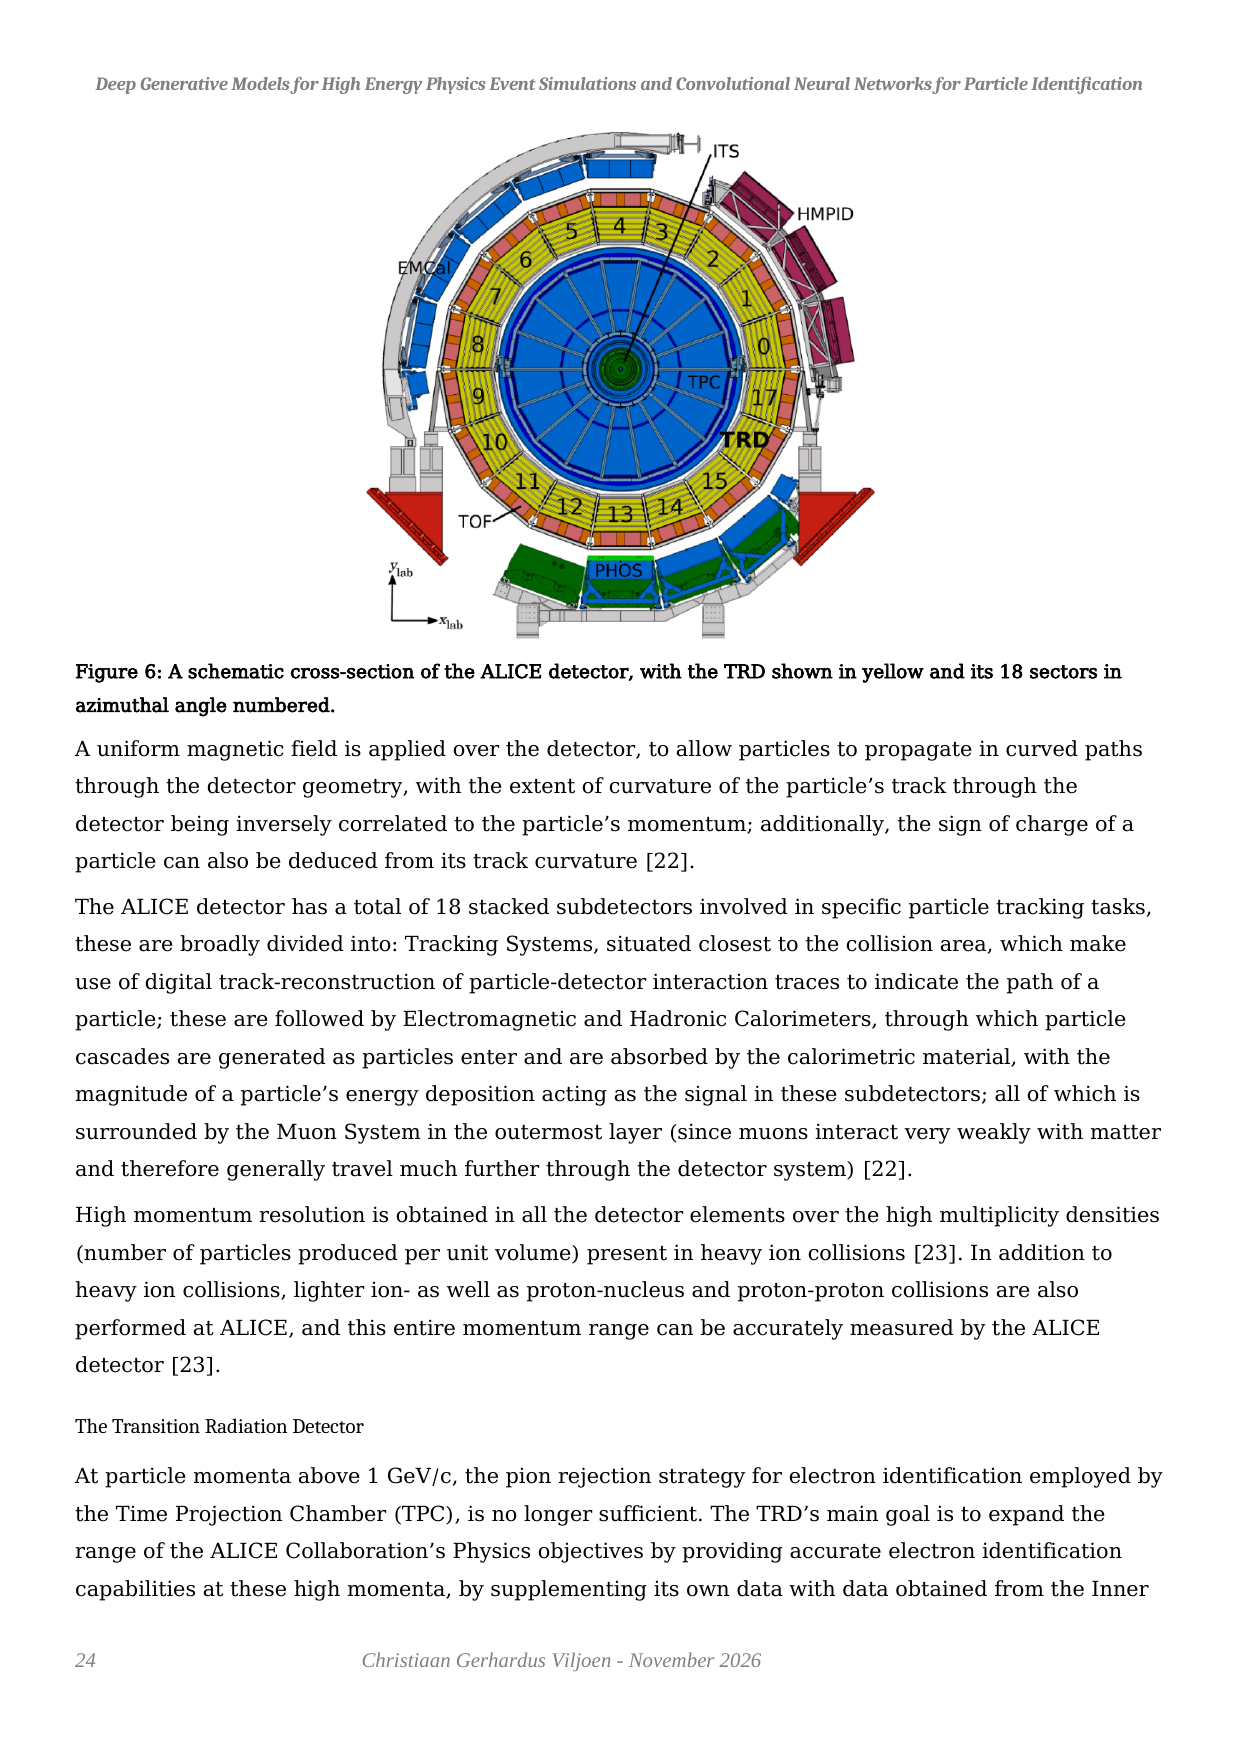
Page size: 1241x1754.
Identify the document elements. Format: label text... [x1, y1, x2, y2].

list The Transition Radiation Detector [75, 1414, 1165, 1438]
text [75, 1463, 1165, 1600]
text The ALICE detector has a total of 18 stacked subdetectors involved in specific particle tracking tasks, these are broadly divided into: Tracking Systems, situated closest to the collision area, which make use of digital track-reconstruction of particle-detector interaction traces to indicate the path of a particle; these are followed by Electromagnetic and Hadronic Calorimeters, through which particle cascades are generated as particles enter and are absorbed by the calorimetric material, with the magnitude of a particle’s energy deposition acting as the signal in these subdetectors; all of which is surrounded by the Muon System in the outermost layer (since muons interact very weakly with matter and therefore generally travel much further through the detector system) . [75, 894, 1165, 1181]
picture [365, 132, 876, 639]
text Figure 6: A schematic cross-section of the ALICE detector, with the TRD shown in yellow and its 18 sectors in azimuthal angle numbered. [75, 659, 1165, 716]
text High momentum resolution is obtained in all the detector elements over the high multiplicity densities (number of particles produced per unit volume) present in heavy ion collisions . In addition to heavy ion collisions, lighter ion- as well as proton-nucleus and proton-proton collisions are also performed at ALICE, and this entire momentum range can be accurately measured by the ALICE detector . [75, 1202, 1165, 1377]
text A uniform magnetic field is applied over the detector, to allow particles to propagate in curved paths through the detector geometry, with the extent of curvature of the particle’s track through the detector being inversely correlated to the particle’s momentum; additionally, the sign of charge of a particle can also be deduced from its track curvature . [75, 735, 1165, 873]
